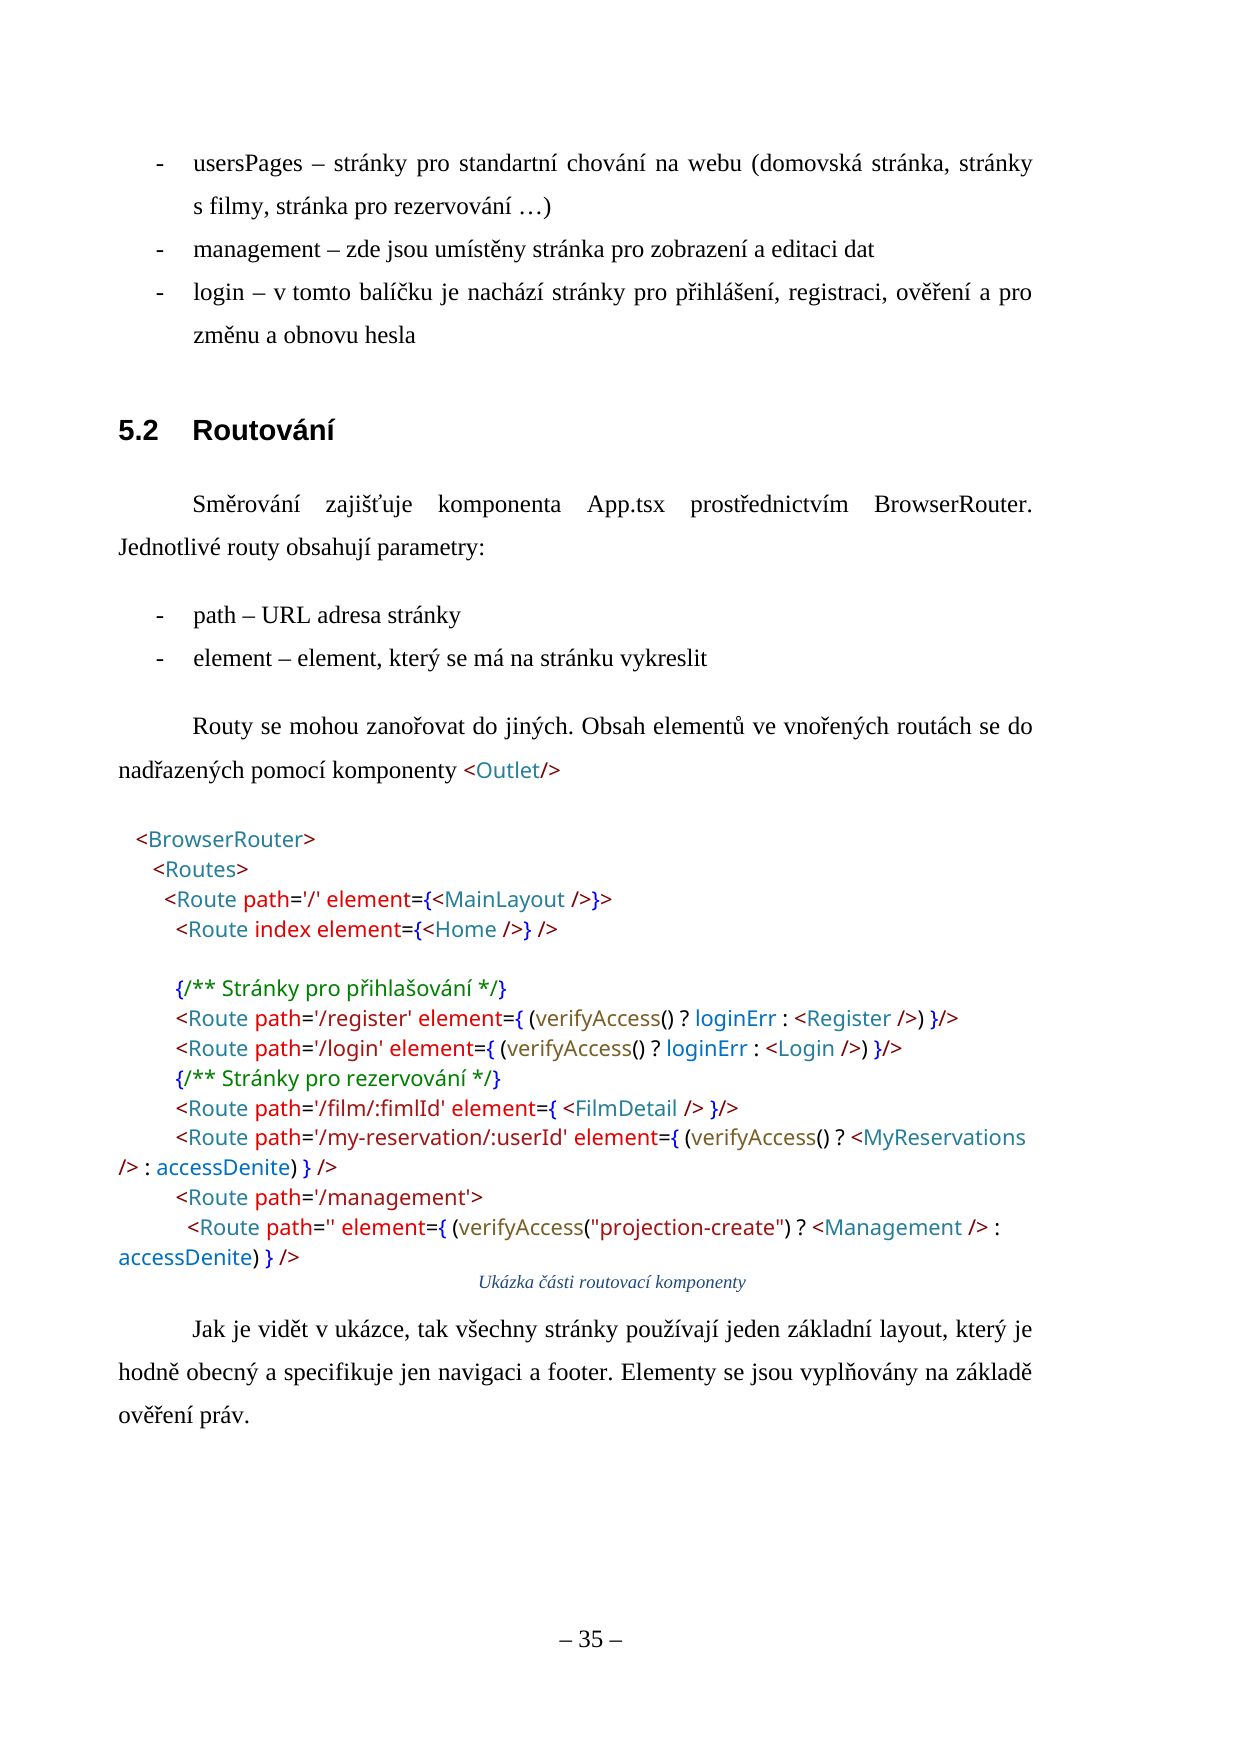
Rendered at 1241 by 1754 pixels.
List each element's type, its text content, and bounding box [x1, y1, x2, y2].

text {/** Stránky pro rezervování */} [118, 1063, 1033, 1093]
text <Route index element={<Home />} /> [118, 914, 1033, 944]
text <Route path='/management'> [118, 1182, 1033, 1212]
text <Routes> [118, 854, 1033, 884]
text Routy se mohou zanořovat do jiných. Obsah elementů ve vnořených routách se do nadřazených pomocí komponenty <Outlet/> [118, 711, 1033, 784]
text <Route path='/login' element={ (verifyAccess() ? loginErr : <Login />) }/> [118, 1033, 1033, 1063]
subtitle Routování [118, 413, 1033, 447]
list element – element, který se má na stránku vykreslit [156, 643, 1033, 672]
text <Route path='/' element={<MainLayout />}> [118, 884, 1033, 914]
text Ukázka části routovací komponenty [118, 1271, 1033, 1293]
text <BrowserRouter> [118, 824, 1033, 854]
text <Route path='/register' element={ (verifyAccess() ? loginErr : <Register />) }/> [118, 1003, 1033, 1033]
text {/** Stránky pro přihlašování */} [118, 973, 1033, 1003]
list management – zde jsou umístěny stránka pro zobrazení a editaci dat [156, 234, 1033, 263]
list login – v tomto balíčku je nachází stránky pro přihlášení, registraci, ověření a pro změnu a obnovu hesla [156, 277, 1033, 349]
text <Route path='' element={ (verifyAccess("projection-create") ? <Management /> : accessDenite) } /> [118, 1212, 1033, 1271]
list path – URL adresa stránky [156, 600, 1033, 629]
text Směrování zajišťuje komponenta App.tsx prostřednictvím BrowserRouter. Jednotlivé routy obsahují parametry: [118, 489, 1033, 561]
list usersPages – stránky pro standartní chování na webu (domovská stránka, stránky s filmy, stránka pro rezervování …) [156, 148, 1033, 219]
text <Route path='/my-reservation/:userId' element={ (verifyAccess() ? <MyReservations /> : accessDenite) } /> [118, 1122, 1033, 1182]
text Jak je vidět v ukázce, tak všechny stránky používají jeden základní layout, který je hodně obecný a specifikuje jen navigaci a footer. Elementy se jsou vyplňovány na základě ověření práv. [118, 1314, 1033, 1429]
text <Route path='/film/:fimlId' element={ <FilmDetail /> }/> [118, 1093, 1033, 1122]
